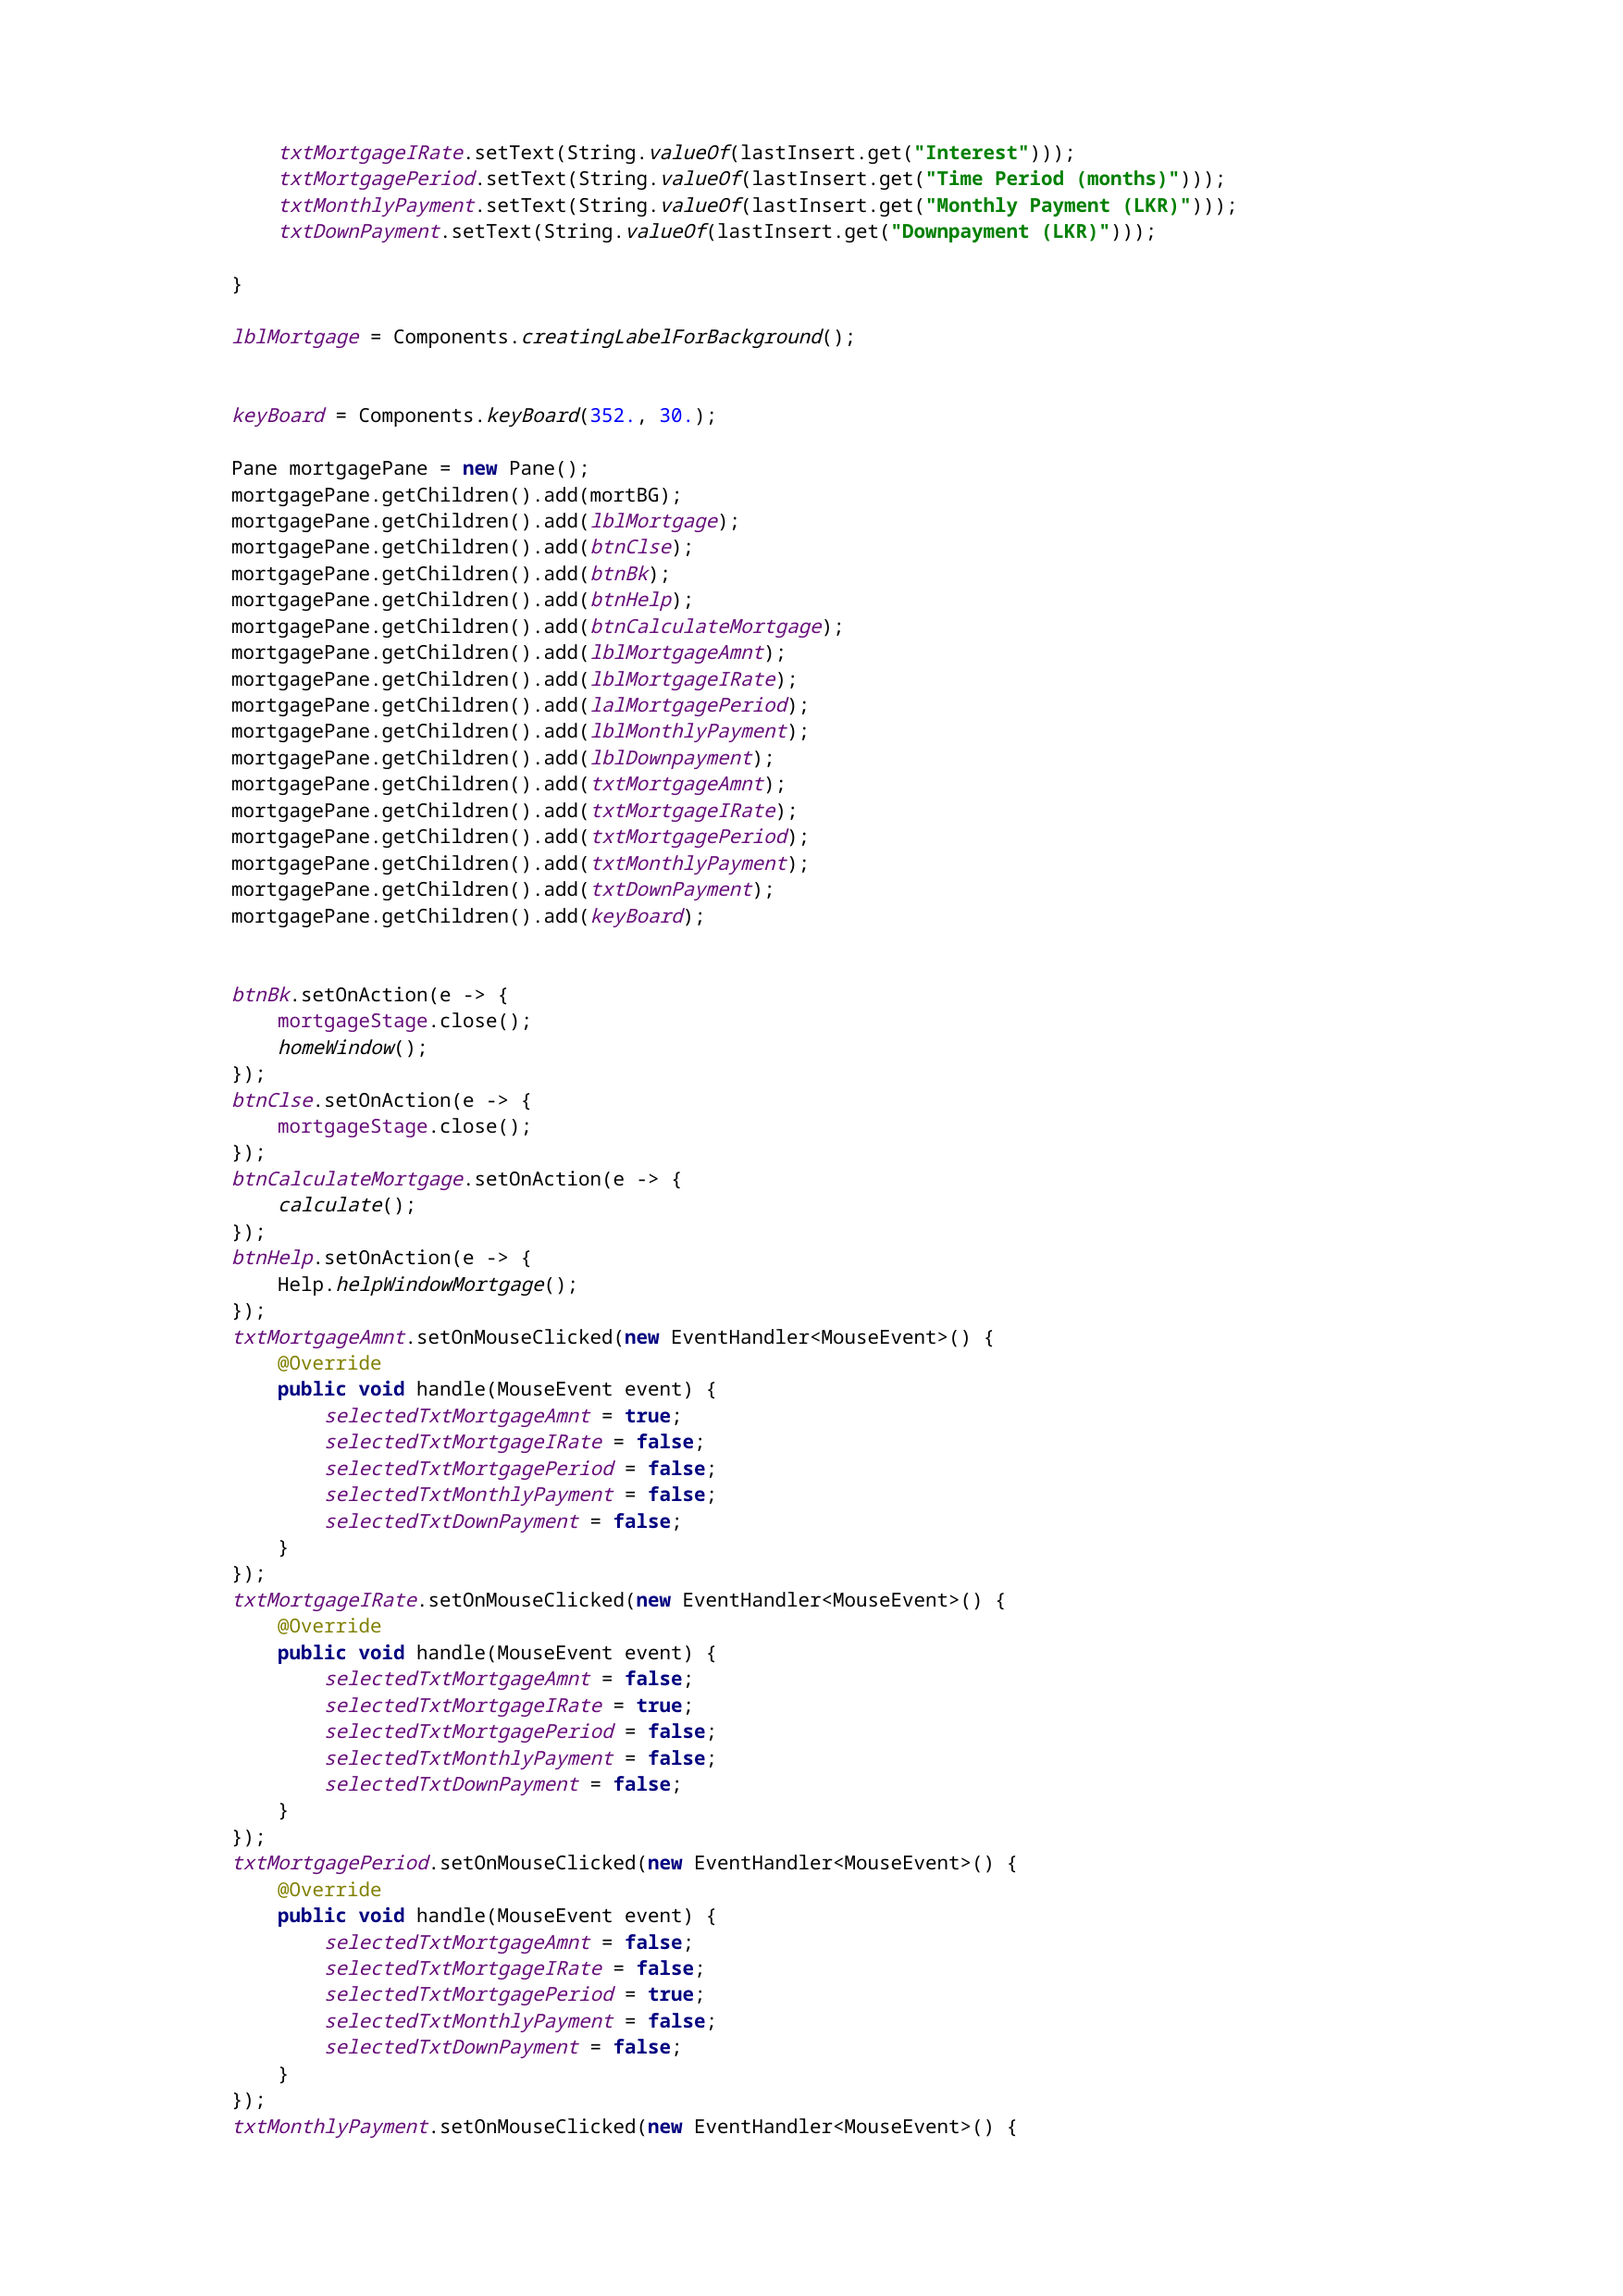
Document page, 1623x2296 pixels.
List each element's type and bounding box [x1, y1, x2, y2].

text [139, 139, 1484, 2139]
